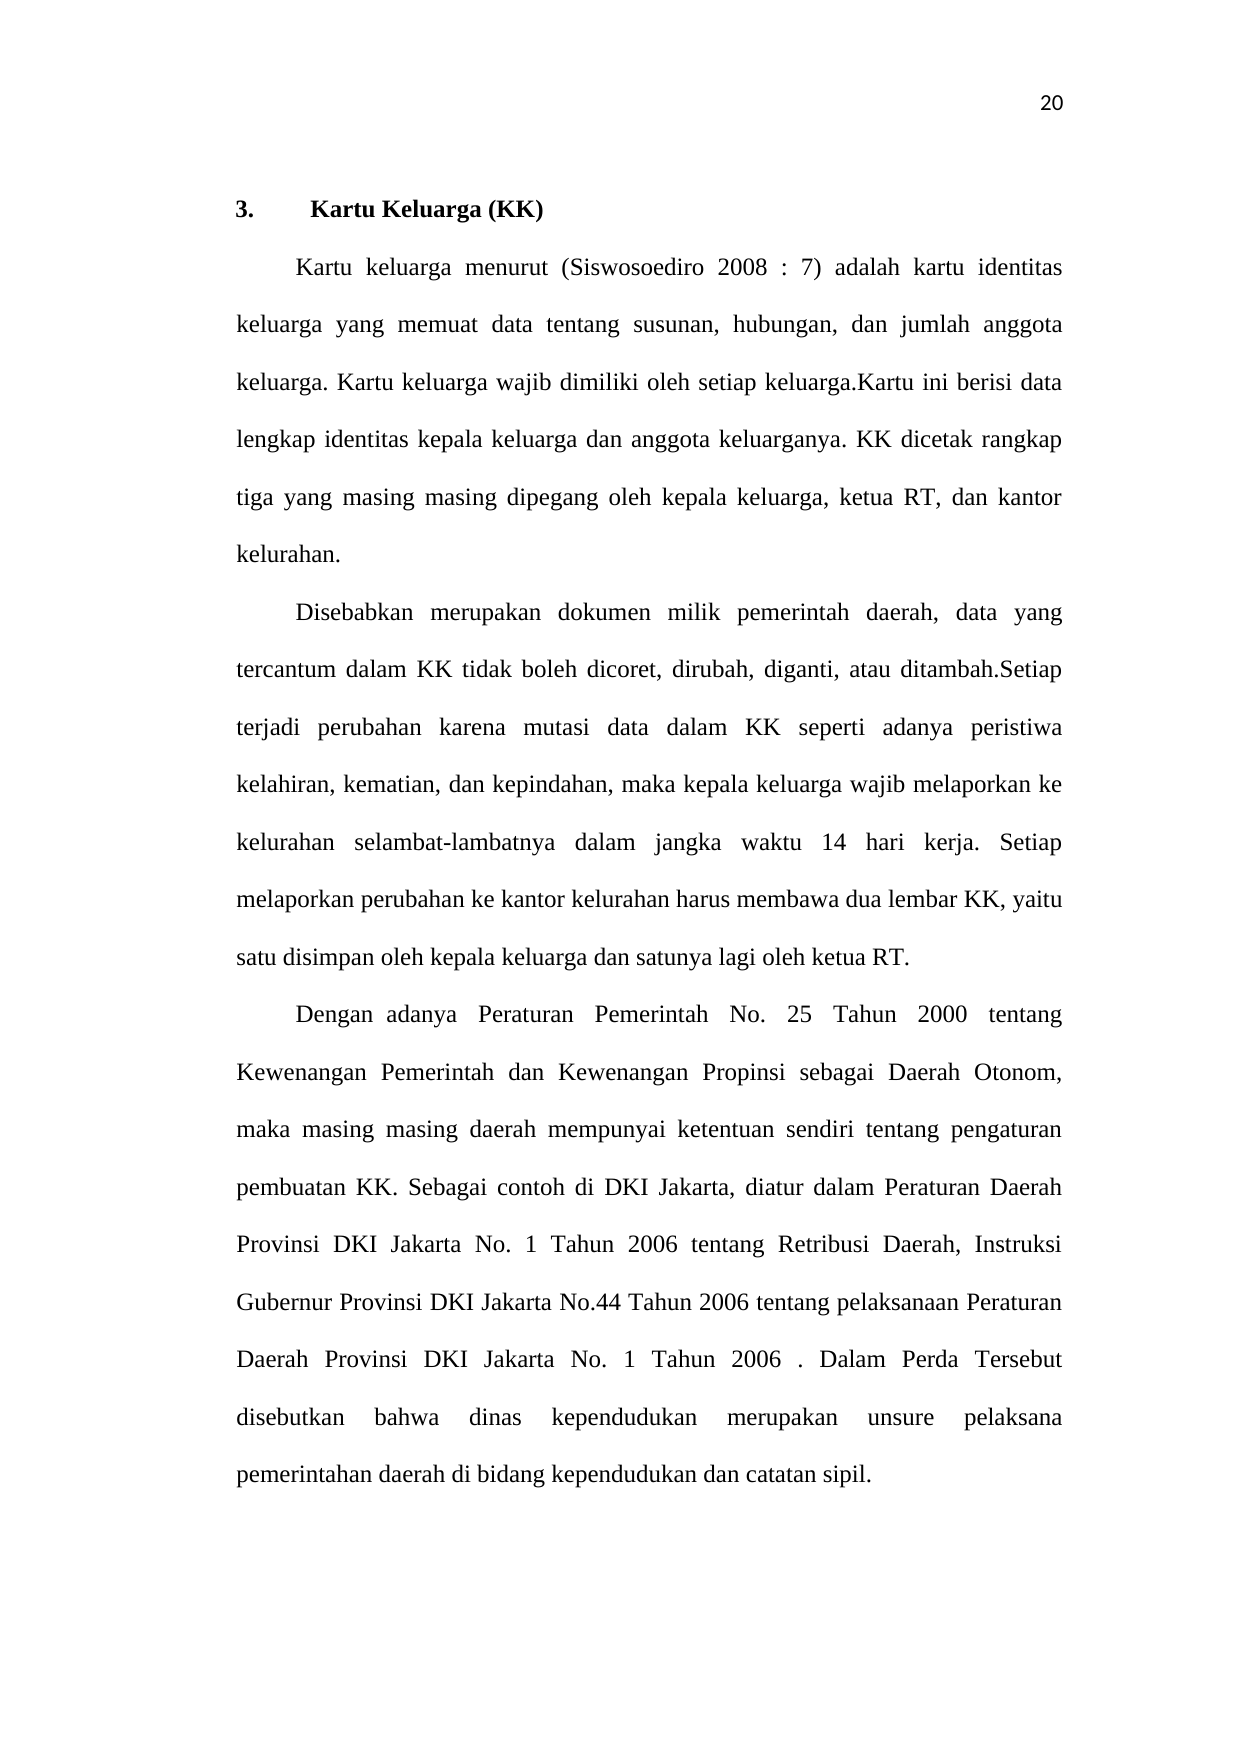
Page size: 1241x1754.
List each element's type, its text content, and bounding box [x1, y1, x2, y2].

text Dengan adanya Peraturan Pemerintah No. 25 Tahun 2000 tentang Kewenangan Pemerintah dan Kewenangan Propinsi sebagai Daerah Otonom, maka masing masing daerah mempunyai ketentuan sendiri tentang pengaturan pembuatan KK. Sebagai contoh di DKI Jakarta, diatur dalam Peraturan Daerah Provinsi DKI Jakarta No. 1 Tahun 2006 tentang Retribusi Daerah, Instruksi Gubernur Provinsi DKI Jakarta No.44 Tahun 2006 tentang pelaksanaan Peraturan Daerah Provinsi DKI Jakarta No. 1 Tahun 2006 . Dalam Perda Tersebut disebutkan bahwa dinas kependudukan merupakan unsure pelaksana pemerintahan daerah di bidang kependudukan dan catatan sipil. [236, 999, 1063, 1488]
text Kartu keluarga menurut (Siswosoediro 2008 : 7) adalah kartu identitas keluarga yang memuat data tentang susunan, hubungan, dan jumlah anggota keluarga. Kartu keluarga wajib dimiliki oleh setiap keluarga.Kartu ini berisi data lengkap identitas kepala keluarga dan anggota keluarganya. KK dicetak rangkap tiga yang masing masing dipegang oleh kepala keluarga, ketua RT, dan kantor kelurahan. [236, 252, 1063, 568]
list Kartu Keluarga (KK) [235, 194, 1063, 223]
text Disebabkan merupakan dokumen milik pemerintah daerah, data yang tercantum dalam KK tidak boleh dicoret, dirubah, diganti, atau ditambah.Setiap terjadi perubahan karena mutasi data dalam KK seperti adanya peristiwa kelahiran, kematian, dan kepindahan, maka kepala keluarga wajib melaporkan ke kelurahan selambat-lambatnya dalam jangka waktu 14 hari kerja. Setiap melaporkan perubahan ke kantor kelurahan harus membawa dua lembar KK, yaitu satu disimpan oleh kepala keluarga dan satunya lagi oleh ketua RT. [236, 597, 1063, 971]
